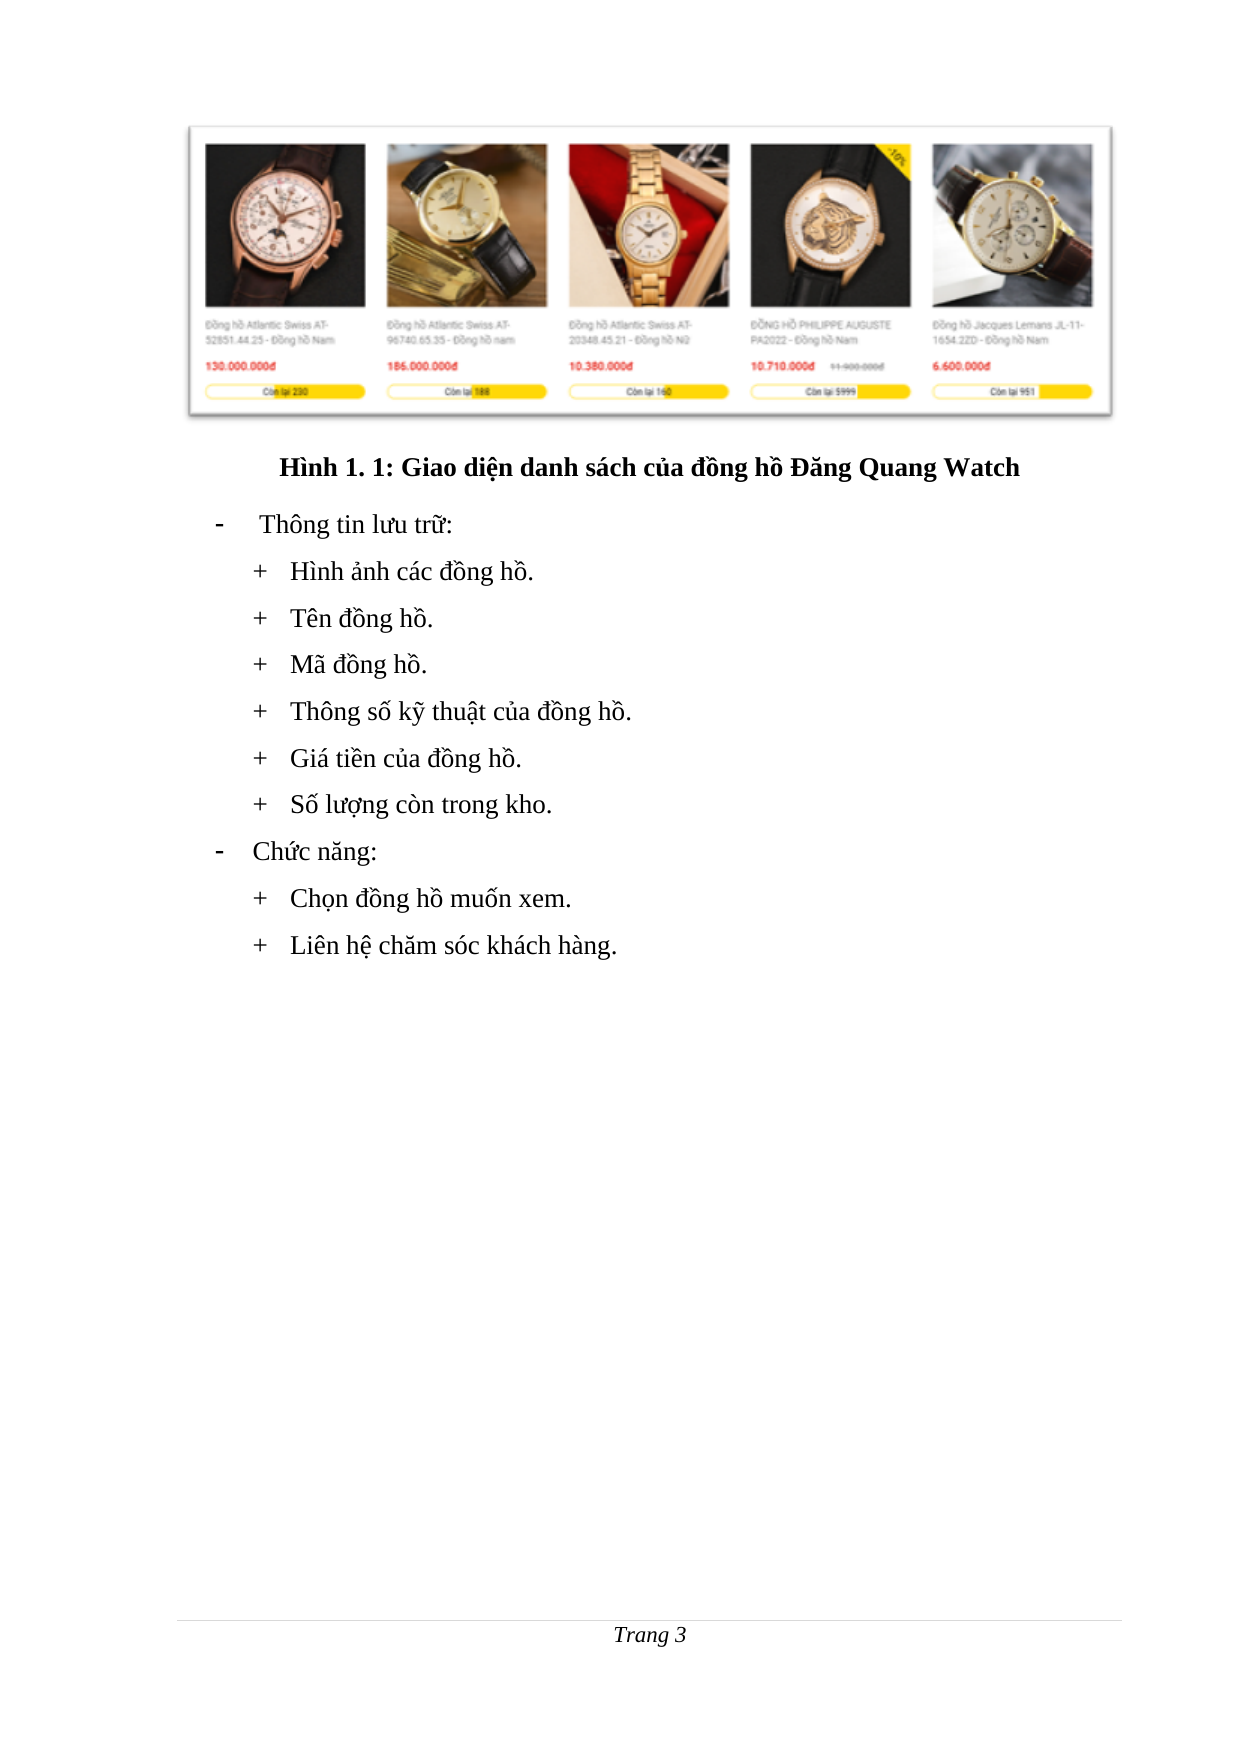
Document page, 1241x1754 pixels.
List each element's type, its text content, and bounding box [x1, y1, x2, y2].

list Thông tin lưu trữ: [215, 508, 1122, 540]
list Liên hệ chăm sóc khách hàng. [252, 929, 1122, 960]
list Mã đồng hồ. [252, 649, 1122, 680]
list Hình ảnh các đồng hồ. [252, 555, 1122, 586]
list Chọn đồng hồ muốn xem. [252, 882, 1122, 913]
list Giá tiền của đồng hồ. [252, 742, 1122, 773]
list Thông số kỹ thuật của đồng hồ. [252, 695, 1122, 726]
list Chức năng: [215, 835, 1122, 867]
list Số lượng còn trong kho. [252, 789, 1122, 820]
list Tên đồng hồ. [252, 602, 1122, 633]
picture [177, 118, 1123, 430]
